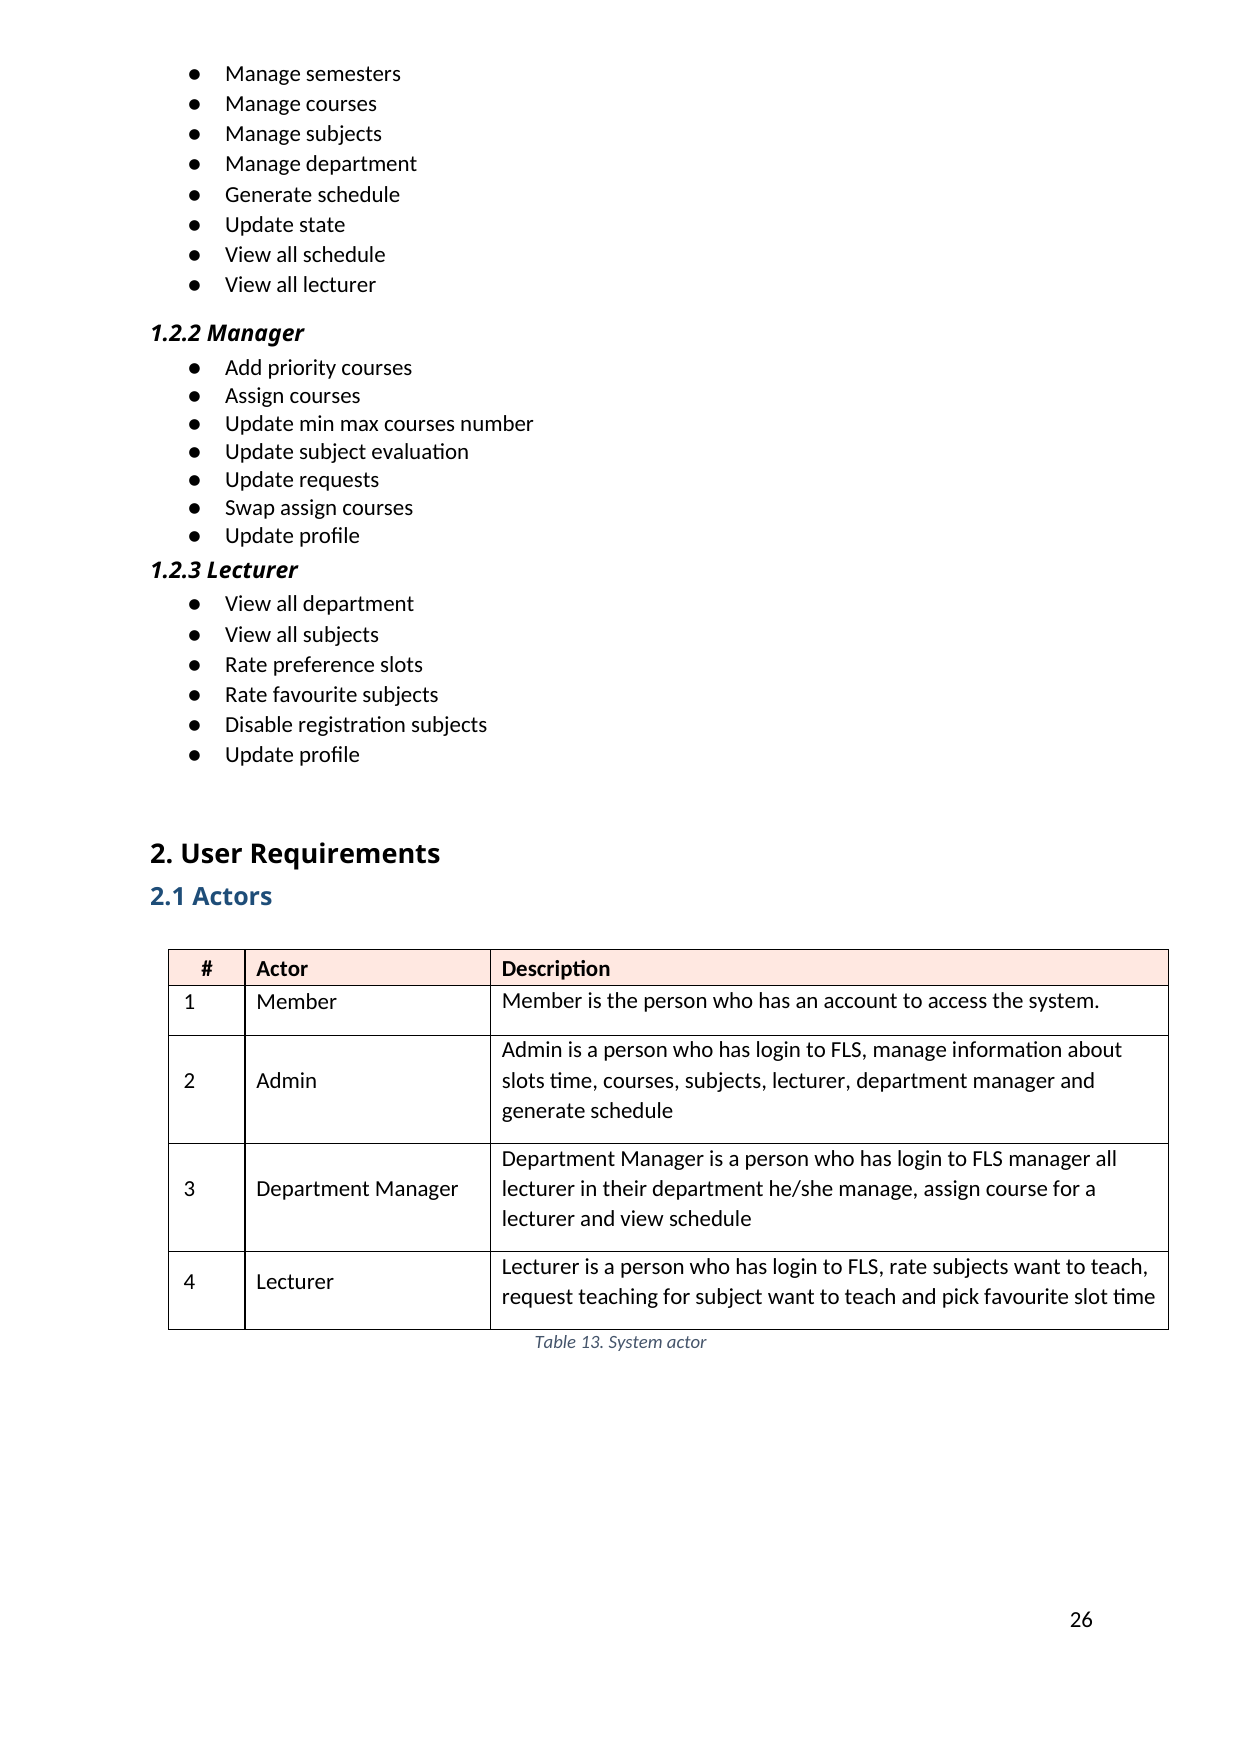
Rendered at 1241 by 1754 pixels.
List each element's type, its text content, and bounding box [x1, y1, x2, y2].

table_cell Admin is a person who has login to FLS, manage information about slots time, courses, subjects, lecturer, department manager and generate schedule [491, 1036, 1168, 1143]
subtitle 2. User Requirements [150, 834, 1093, 871]
subtitle 1.2.2 Manager [150, 317, 1093, 348]
list Manage semesters [187, 59, 1093, 87]
list Rate preference slots [187, 650, 1093, 678]
list View all subjects [187, 620, 1093, 648]
table_cell 3 [169, 1144, 244, 1251]
table_cell Lecturer is a person who has login to FLS, rate subjects want to teach, request teaching for subject want to teach and pick favourite slot time [491, 1252, 1168, 1329]
list Manage subjects [187, 119, 1093, 147]
list Update profile [187, 741, 1093, 768]
list Update state [187, 210, 1093, 238]
table_cell Department Manager [246, 1144, 490, 1251]
table_header Actor [246, 950, 490, 985]
table_cell Member [246, 986, 490, 1034]
list Manage courses [187, 89, 1093, 117]
subtitle 2.1 Actors [150, 878, 1093, 912]
list View all lecturer [187, 270, 1093, 298]
table_cell Member is the person who has an account to access the system. [491, 986, 1168, 1034]
list View all department [187, 589, 1093, 617]
table_cell Lecturer [246, 1252, 490, 1329]
table_header # [169, 950, 244, 985]
list Update subject evaluation [187, 437, 1093, 465]
list Update min max courses number [187, 409, 1093, 437]
table_cell Department Manager is a person who has login to FLS manager all lecturer in their department he/she manage, assign course for a lecturer and view schedule [491, 1144, 1168, 1251]
list Disable registration subjects [187, 710, 1093, 738]
list Manage department [187, 149, 1093, 178]
table_cell 4 [169, 1252, 244, 1329]
subtitle 1.2.3 Lecturer [150, 553, 1093, 585]
table_cell 2 [169, 1036, 244, 1143]
list Update profile [187, 521, 1093, 549]
list Add priority courses [187, 353, 1093, 381]
list View all schedule [187, 240, 1093, 268]
list Update requests [187, 465, 1093, 493]
table_header Description [491, 950, 1168, 985]
table_cell Admin [246, 1036, 490, 1143]
list Assign courses [187, 381, 1093, 409]
list Generate schedule [187, 180, 1093, 208]
list Swap assign courses [187, 493, 1093, 521]
table_cell 1 [169, 986, 244, 1034]
list Rate favourite subjects [187, 680, 1093, 708]
